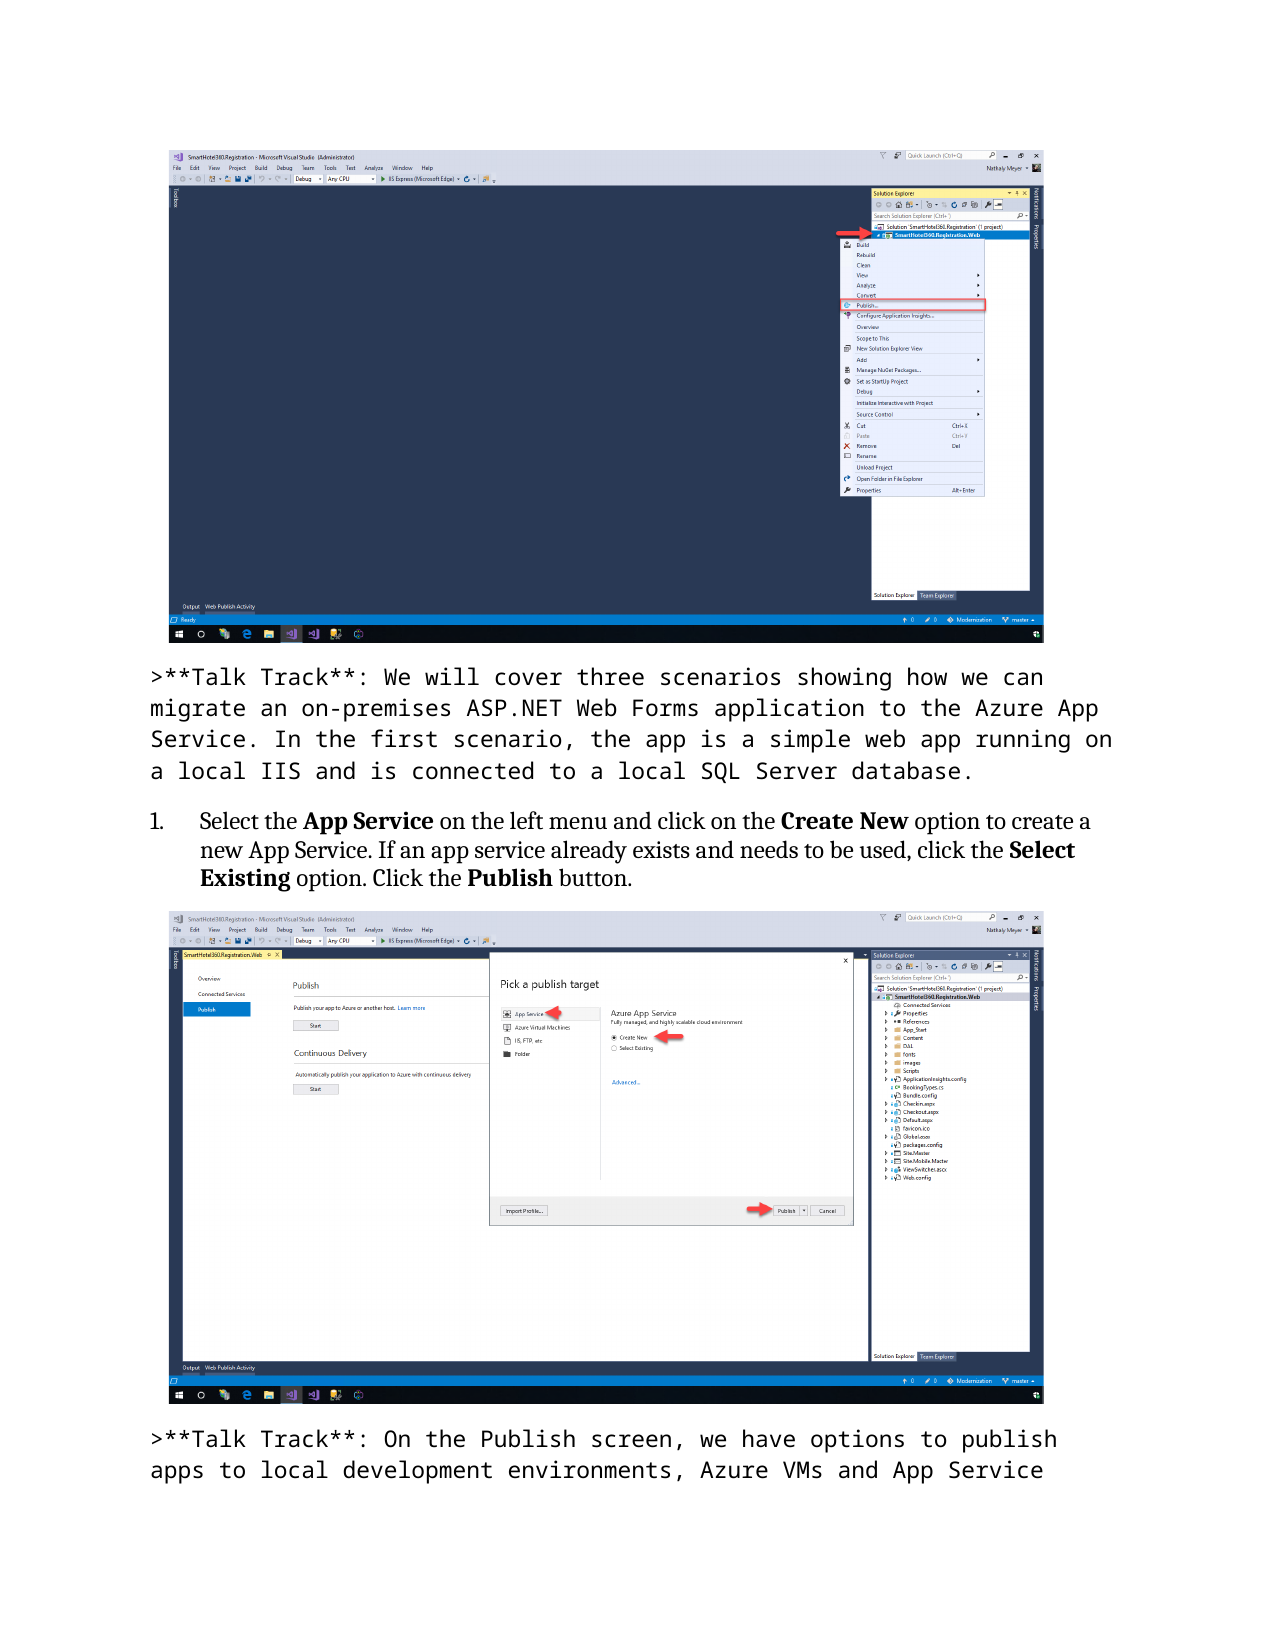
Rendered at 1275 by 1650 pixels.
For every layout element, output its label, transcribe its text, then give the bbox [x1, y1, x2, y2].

list Select the App Service on the left menu and click on the Create New option to create a new App Service. If an app service already exists and needs to be used, click the Select Existing option. Click the Publish button. [150, 807, 1125, 893]
text >**Talk Track**: We will cover three scenarios showing how we can migrate an on-premises ASP.NET Web Forms application to the Azure App Service. In the first scenario, the app is a simple web app running on a local IIS and is connected to a local SQL Server database. [150, 661, 1125, 786]
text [150, 1423, 1125, 1485]
picture [168, 150, 1044, 643]
picture [168, 911, 1044, 1404]
